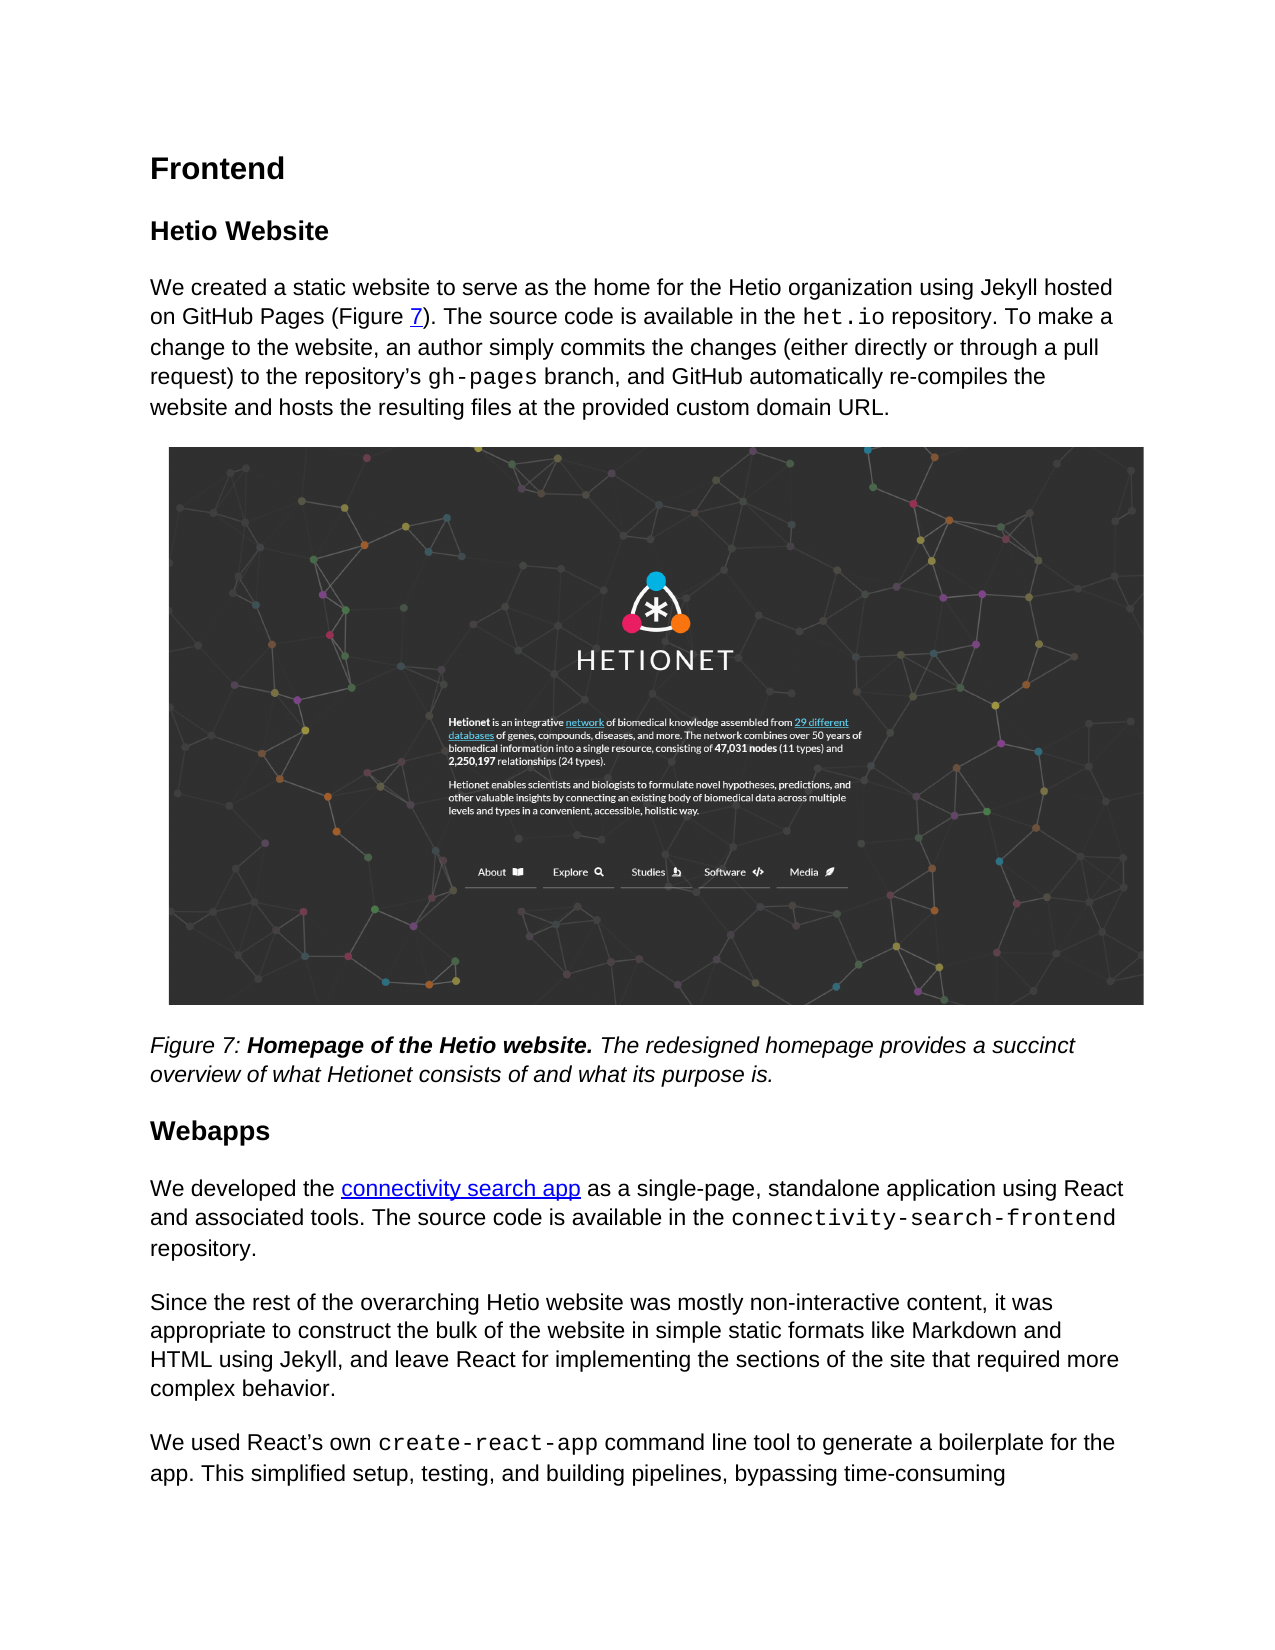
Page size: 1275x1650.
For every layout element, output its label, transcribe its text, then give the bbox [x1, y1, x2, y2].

text We developed the connectivity search app as a single-page, standalone application using React and associated tools. The source code is available in the connectivity-search-frontend repository. [150, 1174, 1125, 1261]
text Figure 7: Homepage of the Hetio website. The redesigned homepage provides a succinct overview of what Hetionet consists of and what its purpose is. [150, 1032, 1125, 1088]
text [150, 1429, 1125, 1487]
subtitle Webapps [150, 1115, 1125, 1146]
picture [168, 447, 1144, 1005]
subtitle Frontend [150, 150, 1125, 186]
text Since the rest of the overarching Hetio website was mostly non-interactive content, it was appropriate to construct the bulk of the website in simple static formats like Markdown and HTML using Jekyll, and leave React for implementing the sections of the site that required more complex behavior. [150, 1288, 1125, 1402]
text We created a static website to serve as the home for the Hetio organization using Jekyll hosted on GitHub Pages (Figure 7). The source code is available in the het.io repository. To make a change to the website, an author simply commits the changes (either directly or through a pull request) to the repository’s gh-pages branch, and GitHub automatically re-compiles the website and hosts the resulting files at the provided custom domain URL. [150, 274, 1125, 420]
subtitle Hetio Website [150, 214, 1125, 246]
